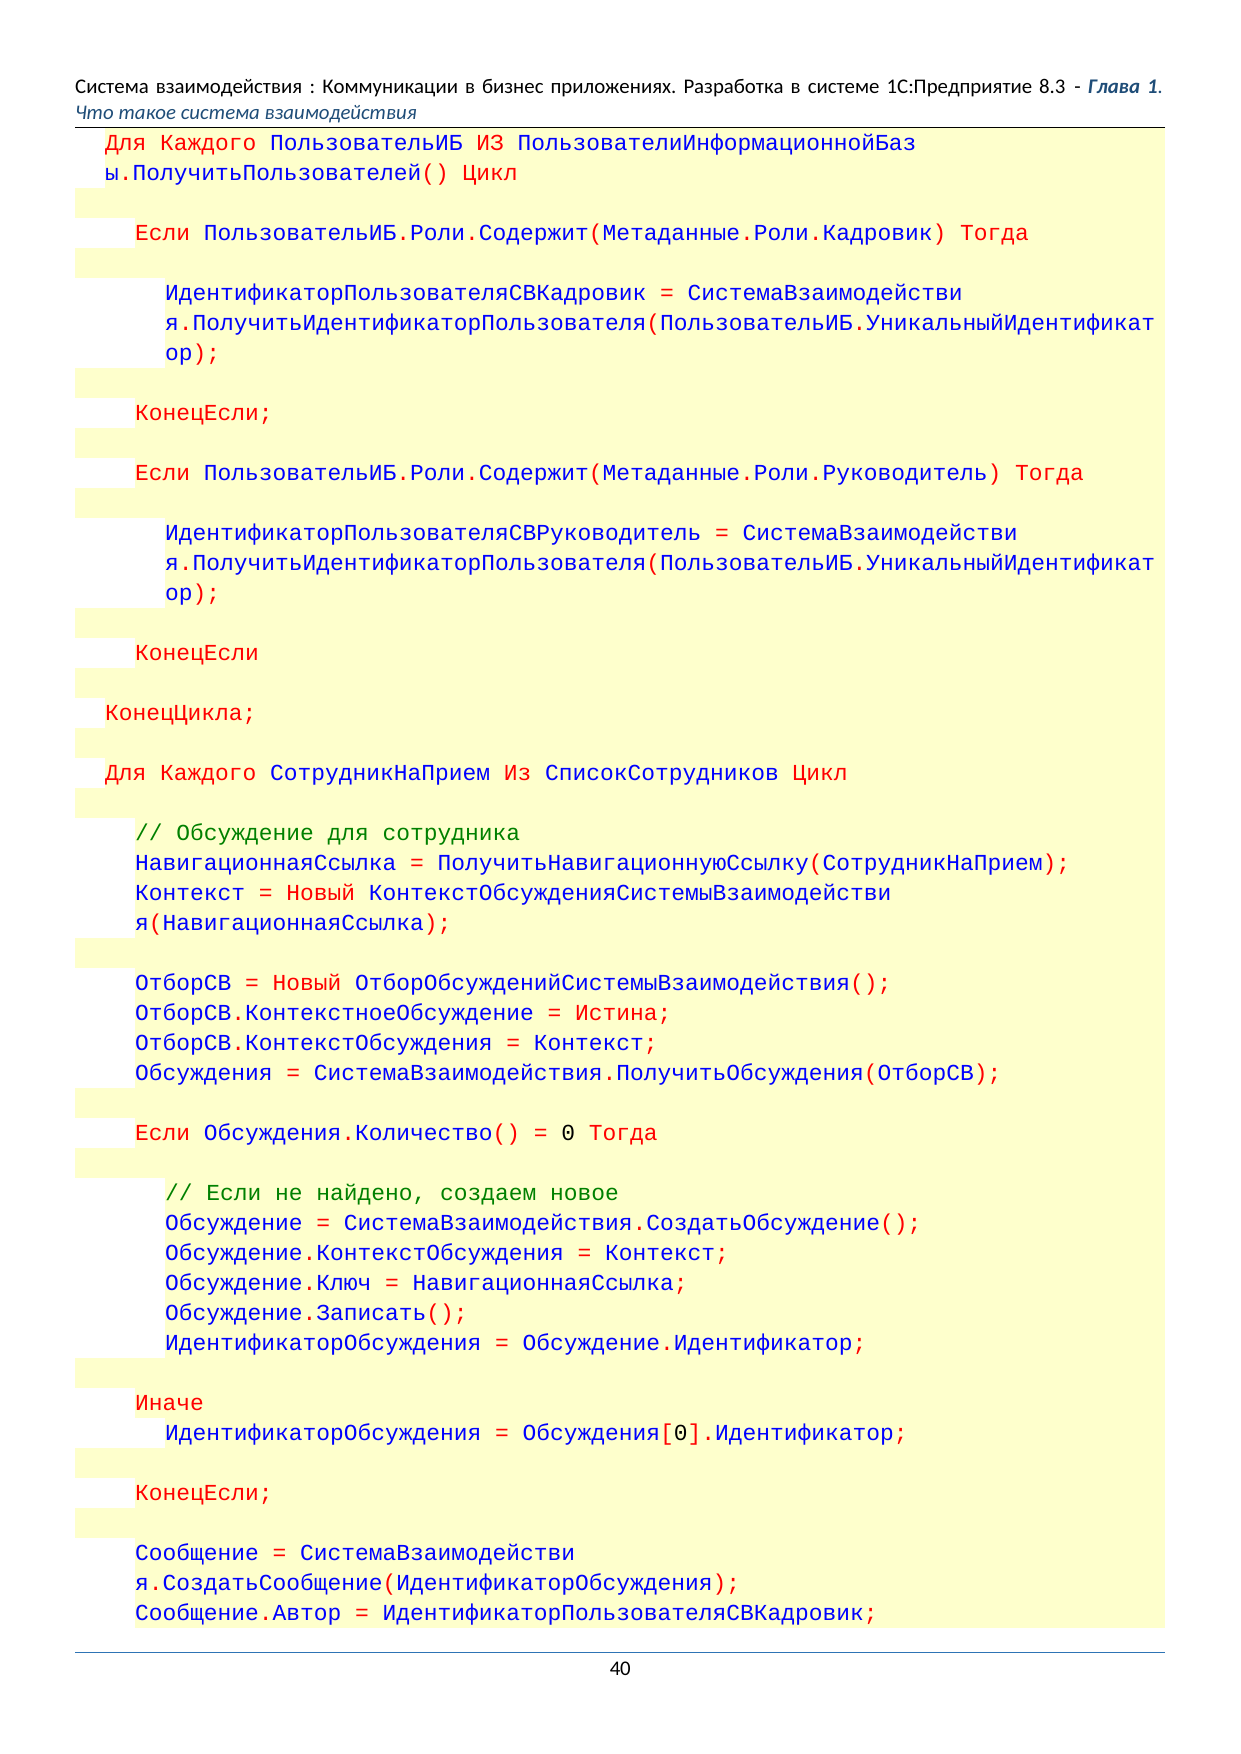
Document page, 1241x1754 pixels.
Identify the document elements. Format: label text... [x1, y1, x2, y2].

text Если ПользовательИБ.Роли.Содержит(Метаданные.Роли.Руководитель) Тогда [135, 458, 1165, 488]
text Иначе [135, 1388, 1165, 1418]
text НавигационнаяСсылка = ПолучитьНавигационнуюСсылку(СотрудникНаПрием); [135, 848, 1165, 878]
text Если ПользовательИБ.Роли.Содержит(Метаданные.Роли.Кадровик) Тогда [135, 218, 1165, 248]
text Обсуждение = СистемаВзаимодействия.СоздатьОбсуждение(); [165, 1208, 1165, 1238]
text Для Каждого СотрудникНаПрием Из СписокСотрудников Цикл [105, 758, 1165, 788]
text Обсуждение.Ключ = НавигационнаяСсылка; [165, 1268, 1165, 1298]
text ОтборСВ.КонтекстноеОбсуждение = Истина; [135, 998, 1165, 1028]
text ИдентификаторОбсуждения = Обсуждение.Идентификатор; [165, 1328, 1165, 1358]
text КонецЕсли; [135, 398, 1165, 428]
text // Обсуждение для сотрудника [135, 818, 1165, 848]
text ОтборСВ = Новый ОтборОбсужденийСистемыВзаимодействия(); [135, 968, 1165, 998]
text Сообщение = СистемаВзаимодействия.СоздатьСообщение(ИдентификаторОбсуждения); [135, 1538, 1165, 1598]
text ИдентификаторПользователяСВРуководитель = СистемаВзаимодействия.ПолучитьИдентификаторПользователя(ПользовательИБ.УникальныйИдентификатор); [165, 518, 1165, 608]
text КонецЕсли [135, 638, 1165, 668]
text Для Каждого ПользовательИБ ИЗ ПользователиИнформационнойБазы.ПолучитьПользователей() Цикл [105, 128, 1165, 188]
text Контекст = Новый КонтекстОбсужденияСистемыВзаимодействия(НавигационнаяСсылка); [135, 878, 1165, 938]
text Обсуждение.КонтекстОбсуждения = Контекст; [165, 1238, 1165, 1268]
text // Если не найдено, создаем новое [165, 1178, 1165, 1208]
text ИдентификаторОбсуждения = Обсуждения[0].Идентификатор; [165, 1418, 1165, 1448]
text Обсуждение.Записать(); [165, 1298, 1165, 1328]
text КонецЕсли; [135, 1478, 1165, 1508]
text Если Обсуждения.Количество() = 0 Тогда [135, 1118, 1165, 1148]
text ОтборСВ.КонтекстОбсуждения = Контекст; [135, 1028, 1165, 1058]
text КонецЦикла; [105, 698, 1165, 728]
text Обсуждения = СистемаВзаимодействия.ПолучитьОбсуждения(ОтборСВ); [135, 1058, 1165, 1088]
text Сообщение.Автор = ИдентификаторПользователяСВКадровик; [135, 1598, 1165, 1628]
text ИдентификаторПользователяСВКадровик = СистемаВзаимодействия.ПолучитьИдентификаторПользователя(ПользовательИБ.УникальныйИдентификатор); [165, 278, 1165, 368]
